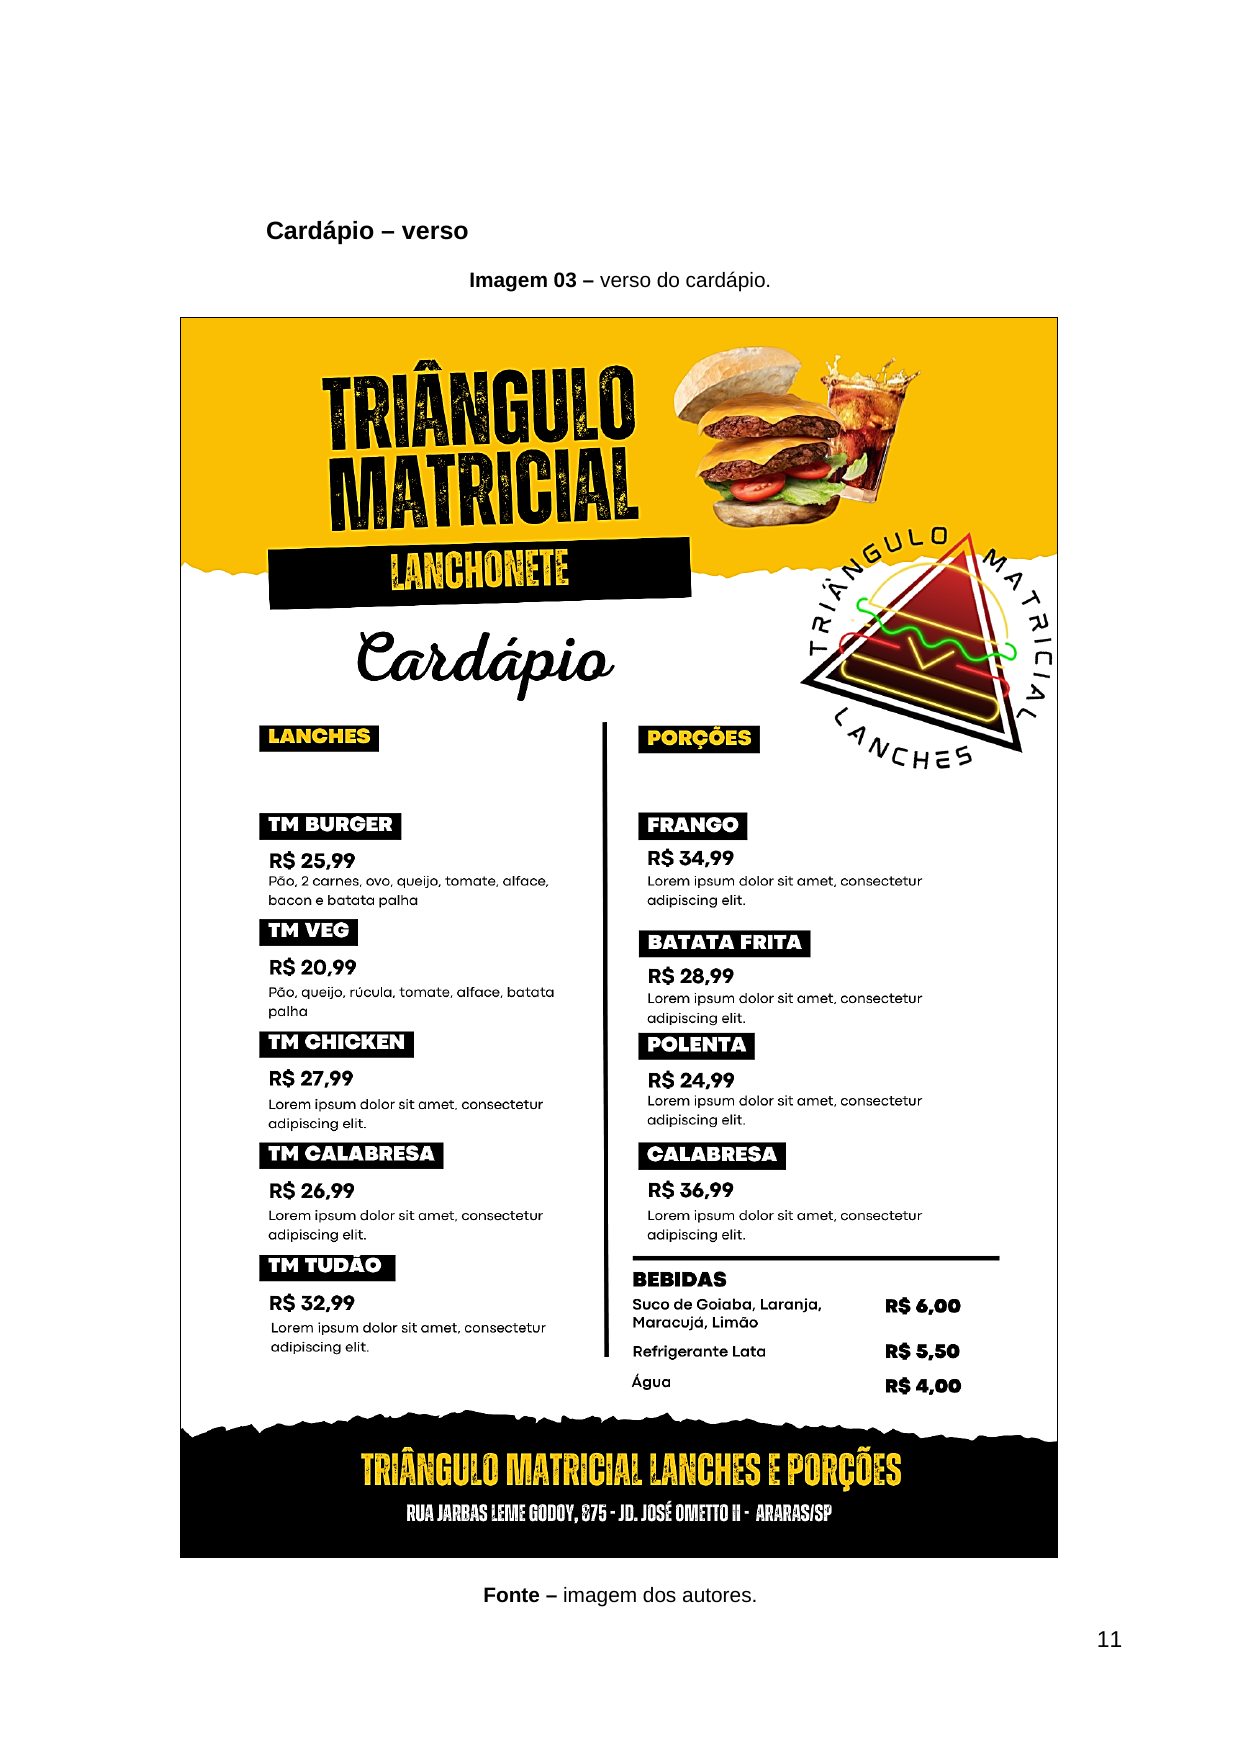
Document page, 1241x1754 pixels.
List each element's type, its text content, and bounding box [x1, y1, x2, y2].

picture [181, 318, 1057, 1557]
text Cardápio – verso [177, 216, 1122, 244]
